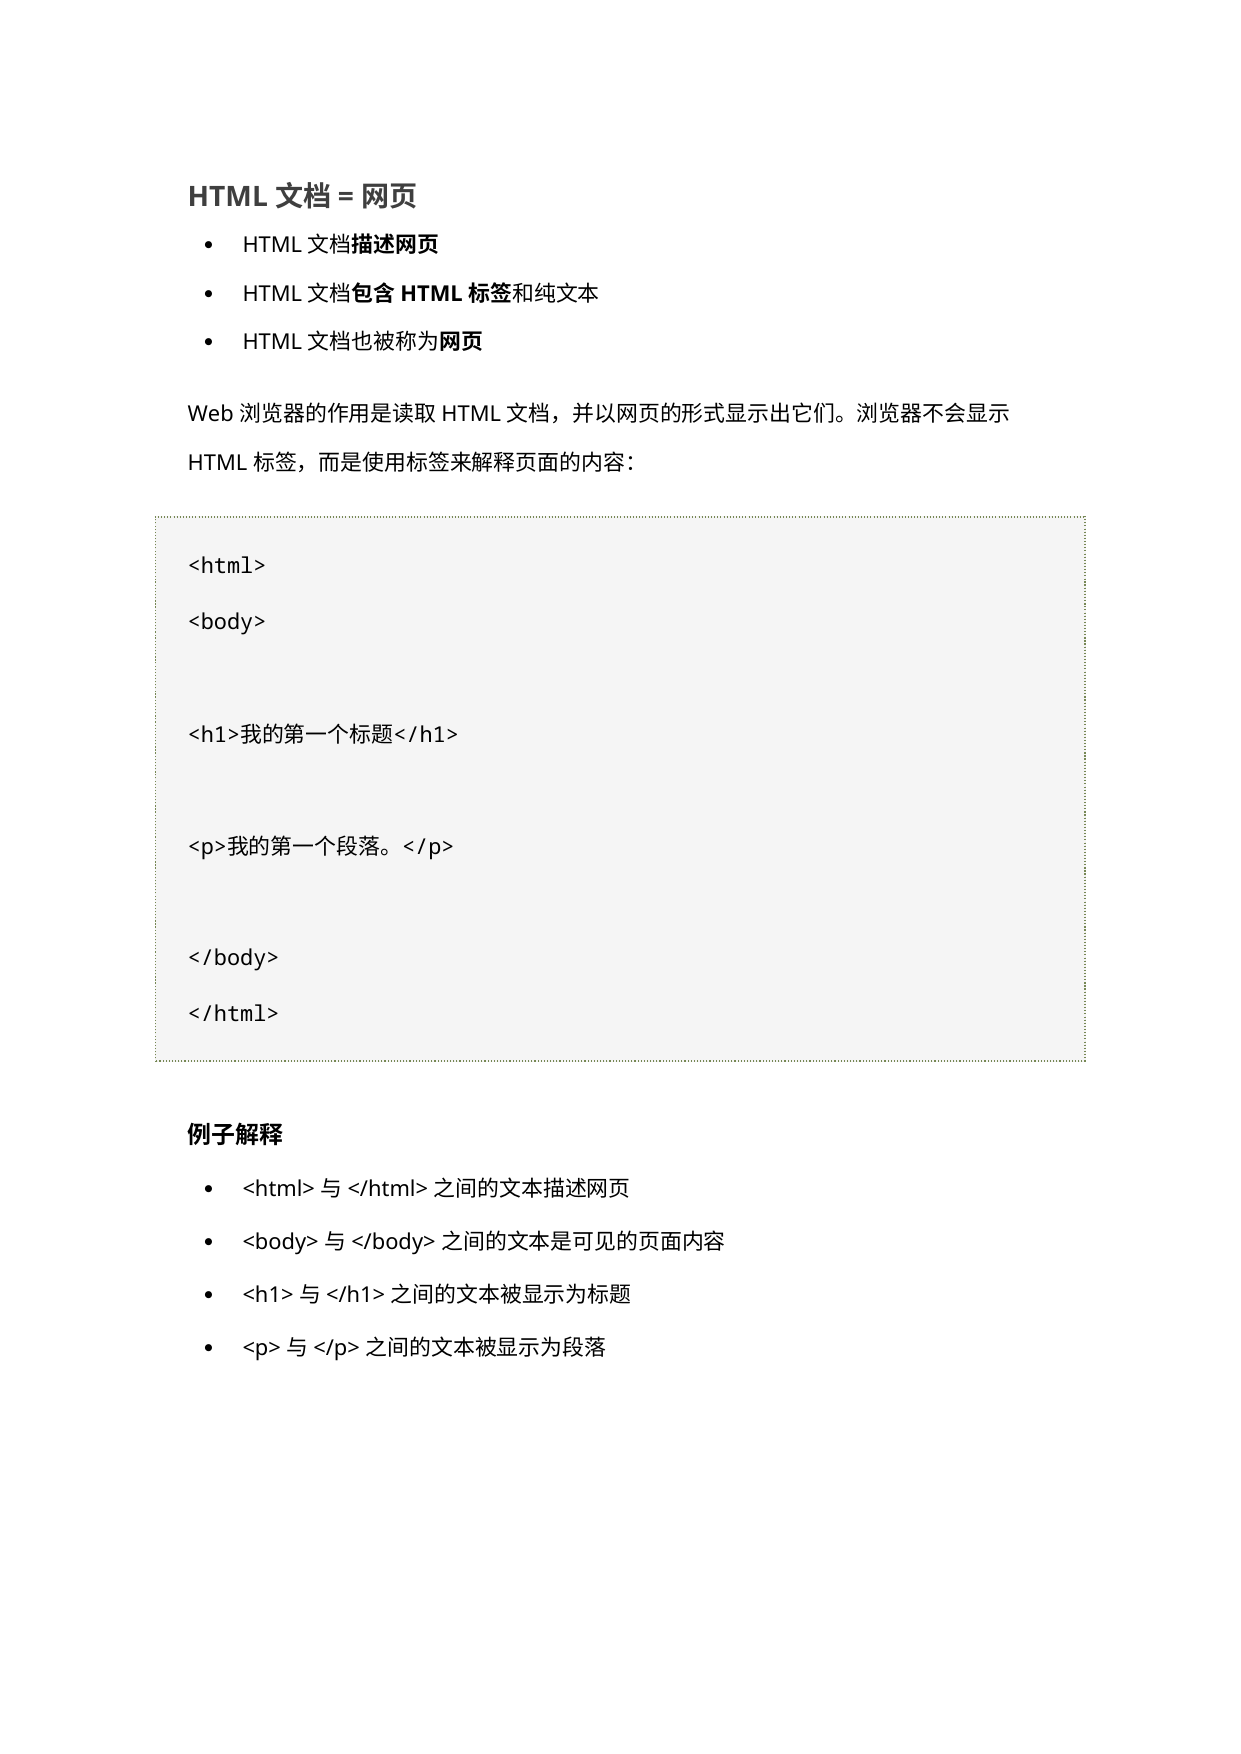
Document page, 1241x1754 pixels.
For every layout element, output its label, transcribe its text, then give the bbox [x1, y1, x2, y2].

text </body> [155, 907, 1086, 963]
list HTML 文档也被称为网页 [205, 324, 1053, 356]
list <h1> 与 </h1> 之间的文本被显示为标题 [205, 1276, 1053, 1309]
list HTML 文档描述网页 [205, 227, 1053, 259]
text 例子解释 [187, 1101, 1053, 1166]
text <p>我的第一个段落。</p> [155, 796, 1086, 852]
text <body> [155, 572, 1086, 628]
list HTML 文档包含 HTML 标签和纯文本 [205, 275, 1053, 308]
text <html> [155, 516, 1086, 572]
text Web 浏览器的作用是读取 HTML 文档，并以网页的形式显示出它们。浏览器不会显示 HTML 标签，而是使用标签来解释页面的内容： [187, 395, 1053, 477]
text </html> [155, 963, 1086, 1062]
list <html> 与 </html> 之间的文本描述网页 [205, 1170, 1053, 1203]
list <p> 与 </p> 之间的文本被显示为段落 [205, 1329, 1053, 1362]
text HTML 文档 = 网页 [187, 162, 1053, 227]
list <body> 与 </body> 之间的文本是可见的页面内容 [205, 1223, 1053, 1256]
text <h1>我的第一个标题</h1> [155, 684, 1086, 740]
